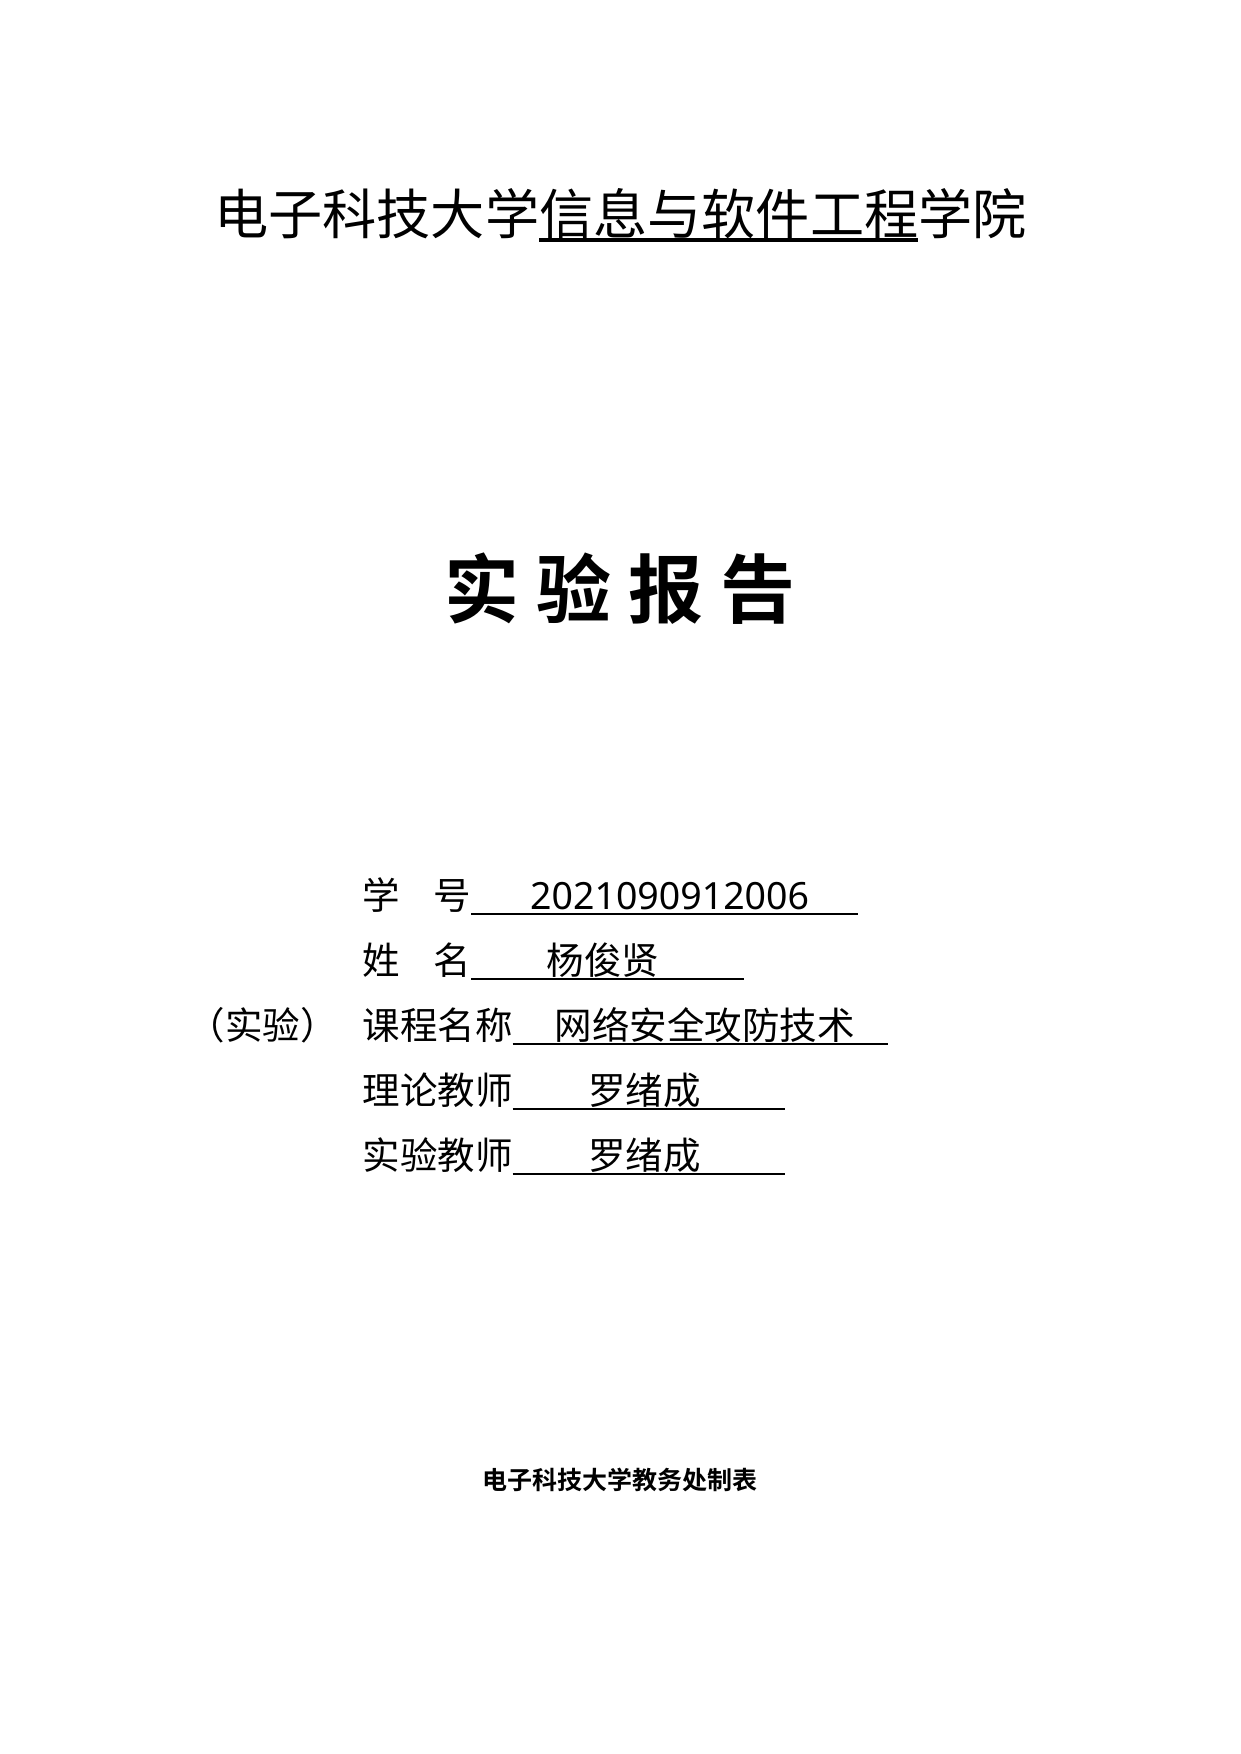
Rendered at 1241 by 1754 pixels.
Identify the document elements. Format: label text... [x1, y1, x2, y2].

text 学 号 2021090912006 [319, 861, 1053, 926]
text 电子科技大学信息与软件工程学院 [187, 162, 1053, 259]
text 理论教师 罗绪成 [319, 1056, 1053, 1121]
text 姓 名 杨俊贤 [362, 926, 1053, 991]
text 电子科技大学教务处制表 [187, 1446, 1053, 1511]
text 实 验 报 告 [187, 519, 1053, 649]
text （实验） 课程名称 网络安全攻防技术 [187, 991, 1053, 1056]
text 实验教师 罗绪成 [319, 1121, 1053, 1186]
